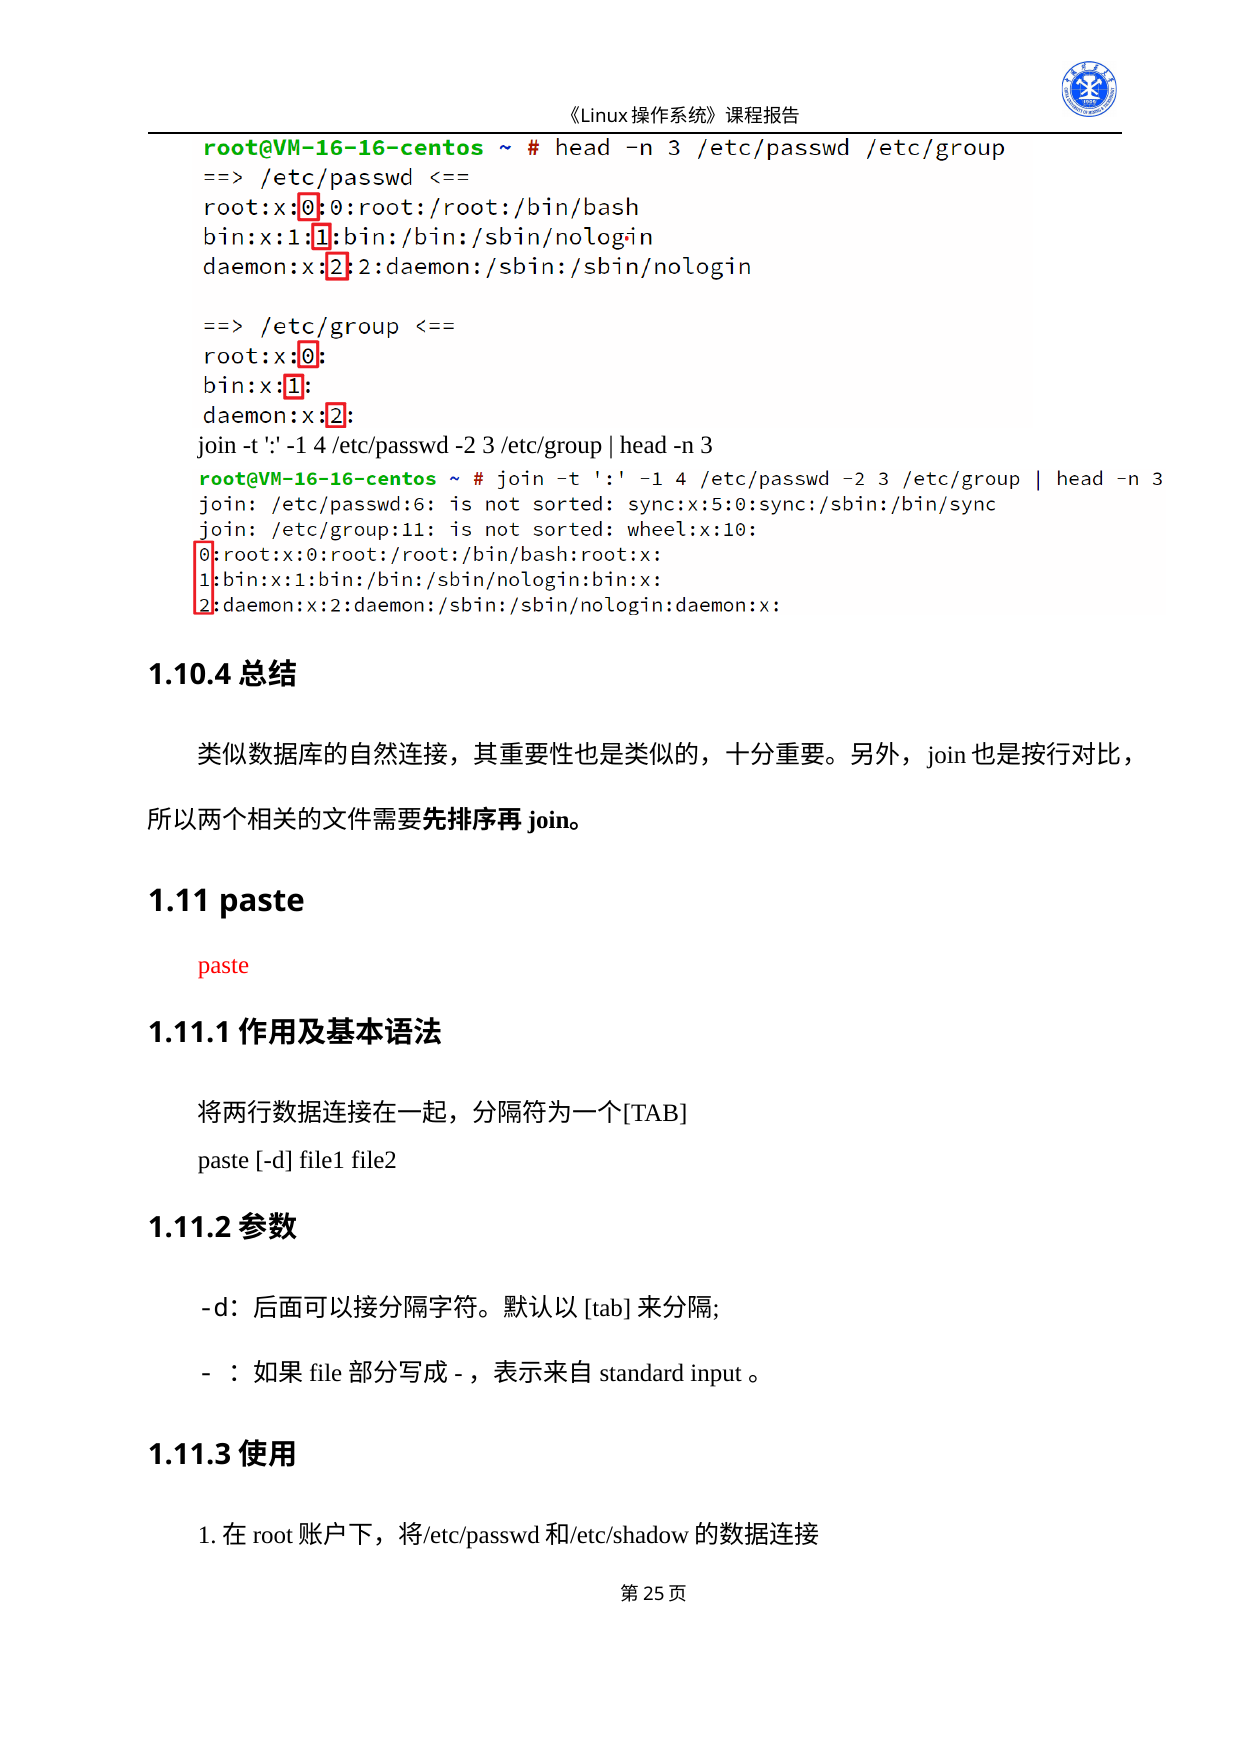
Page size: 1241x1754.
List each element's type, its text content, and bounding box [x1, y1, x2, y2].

subtitle 使用 [148, 1419, 1122, 1484]
subtitle paste [148, 867, 1122, 932]
text 将两行数据连接在一起，分隔符为一个[TAB] [148, 1078, 1122, 1143]
text -d：后面可以接分隔字符。默认以 [tab] 来分隔; [148, 1273, 1122, 1338]
text join -t ':' -1 4 /etc/passwd -2 3 /etc/group | head -n 3 [148, 428, 1122, 461]
text 1. 在root账户下，将/etc/passwd和/etc/shadow的数据连接 [148, 1501, 1122, 1566]
picture [192, 469, 1167, 615]
picture [1061, 61, 1117, 117]
subtitle 总结 [148, 639, 1122, 704]
text paste [148, 948, 1122, 981]
picture [192, 136, 1033, 428]
subtitle 参数 [148, 1192, 1122, 1257]
subtitle 作用及基本语法 [148, 997, 1122, 1062]
text 类似数据库的自然连接，其重要性也是类似的，十分重要。另外，join也是按行对比，所以两个相关的文件需要先排序再join。 [148, 721, 1122, 851]
text - ：如果 file 部分写成 - ，表示来自 standard input 。 [148, 1338, 1122, 1403]
text paste [-d] file1 file2 [148, 1143, 1122, 1176]
